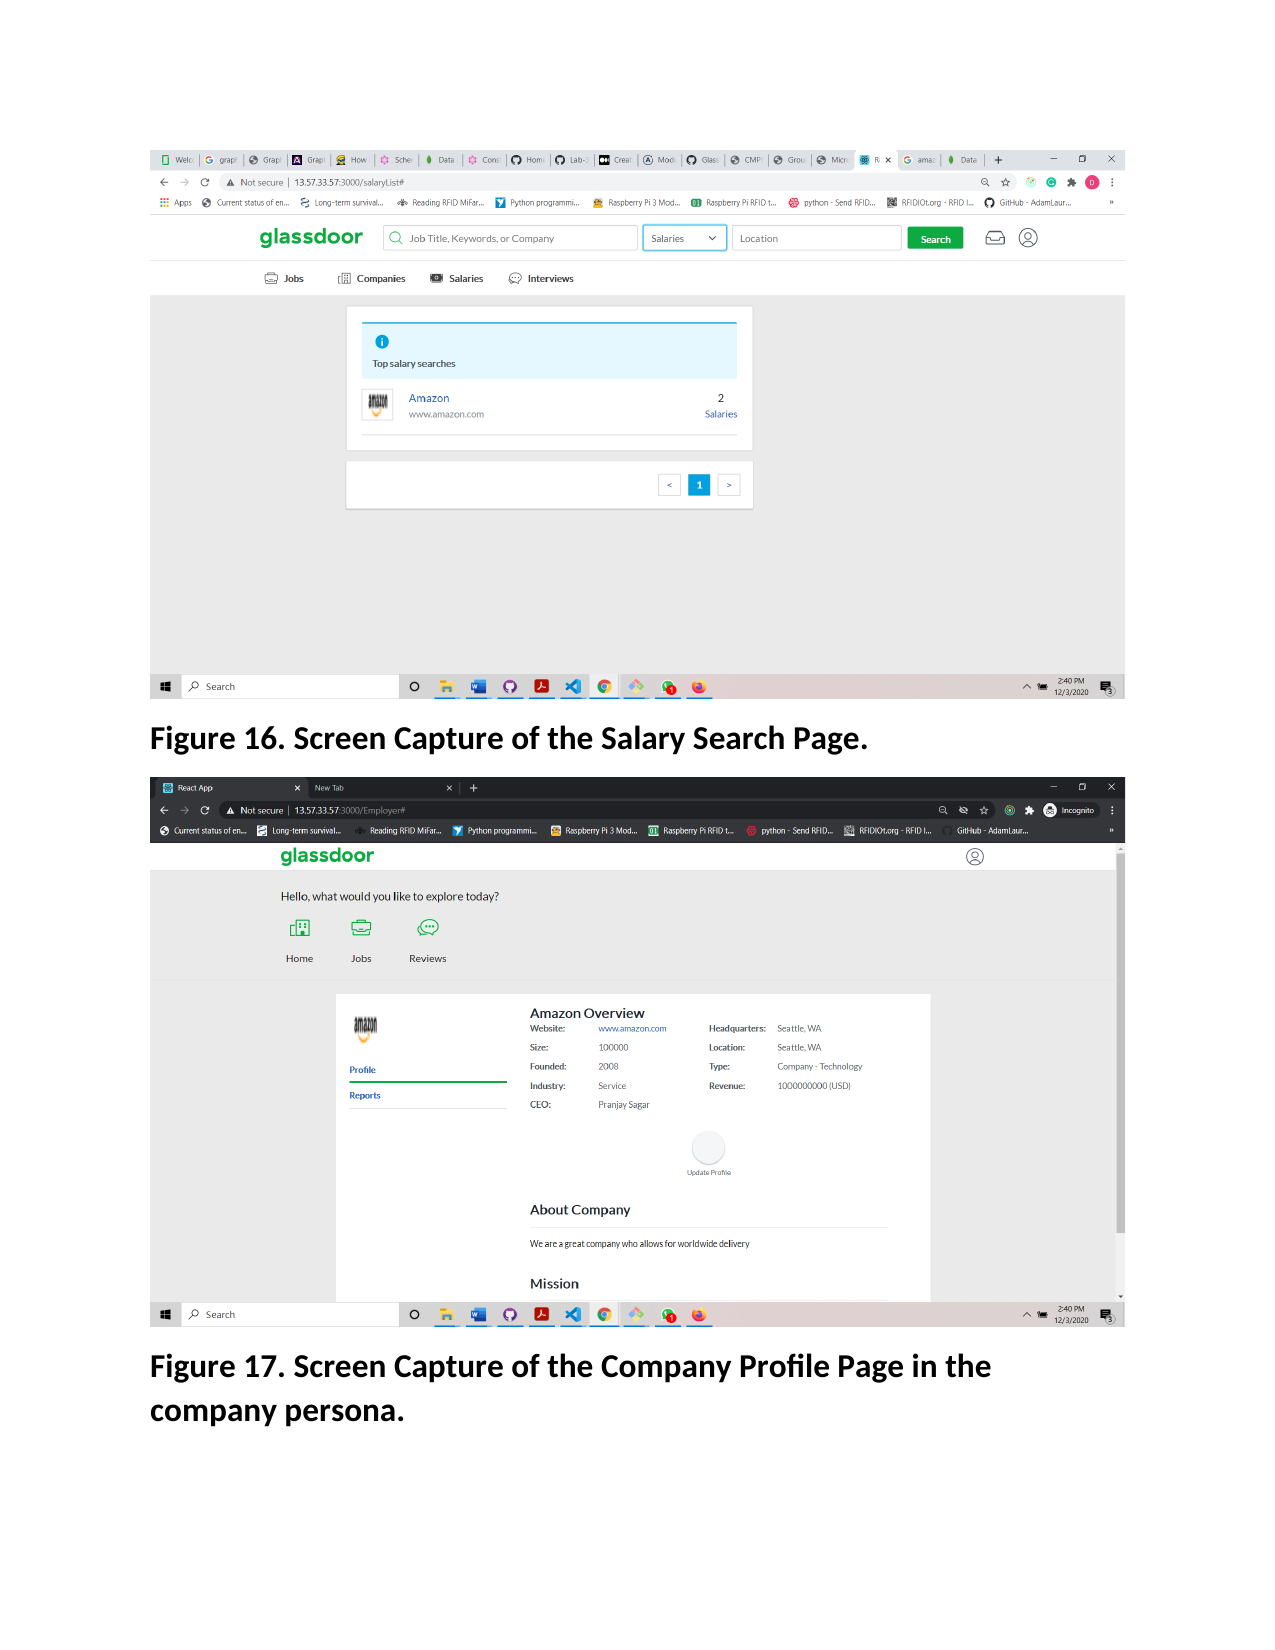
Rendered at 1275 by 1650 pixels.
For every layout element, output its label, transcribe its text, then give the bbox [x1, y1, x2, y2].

text Figure 17. Screen Capture of the Company Profile Page in the company persona. [150, 1345, 1125, 1430]
picture [150, 150, 1125, 699]
picture [150, 777, 1125, 1327]
text Figure 16. Screen Capture of the Salary Search Page. [150, 717, 1125, 758]
